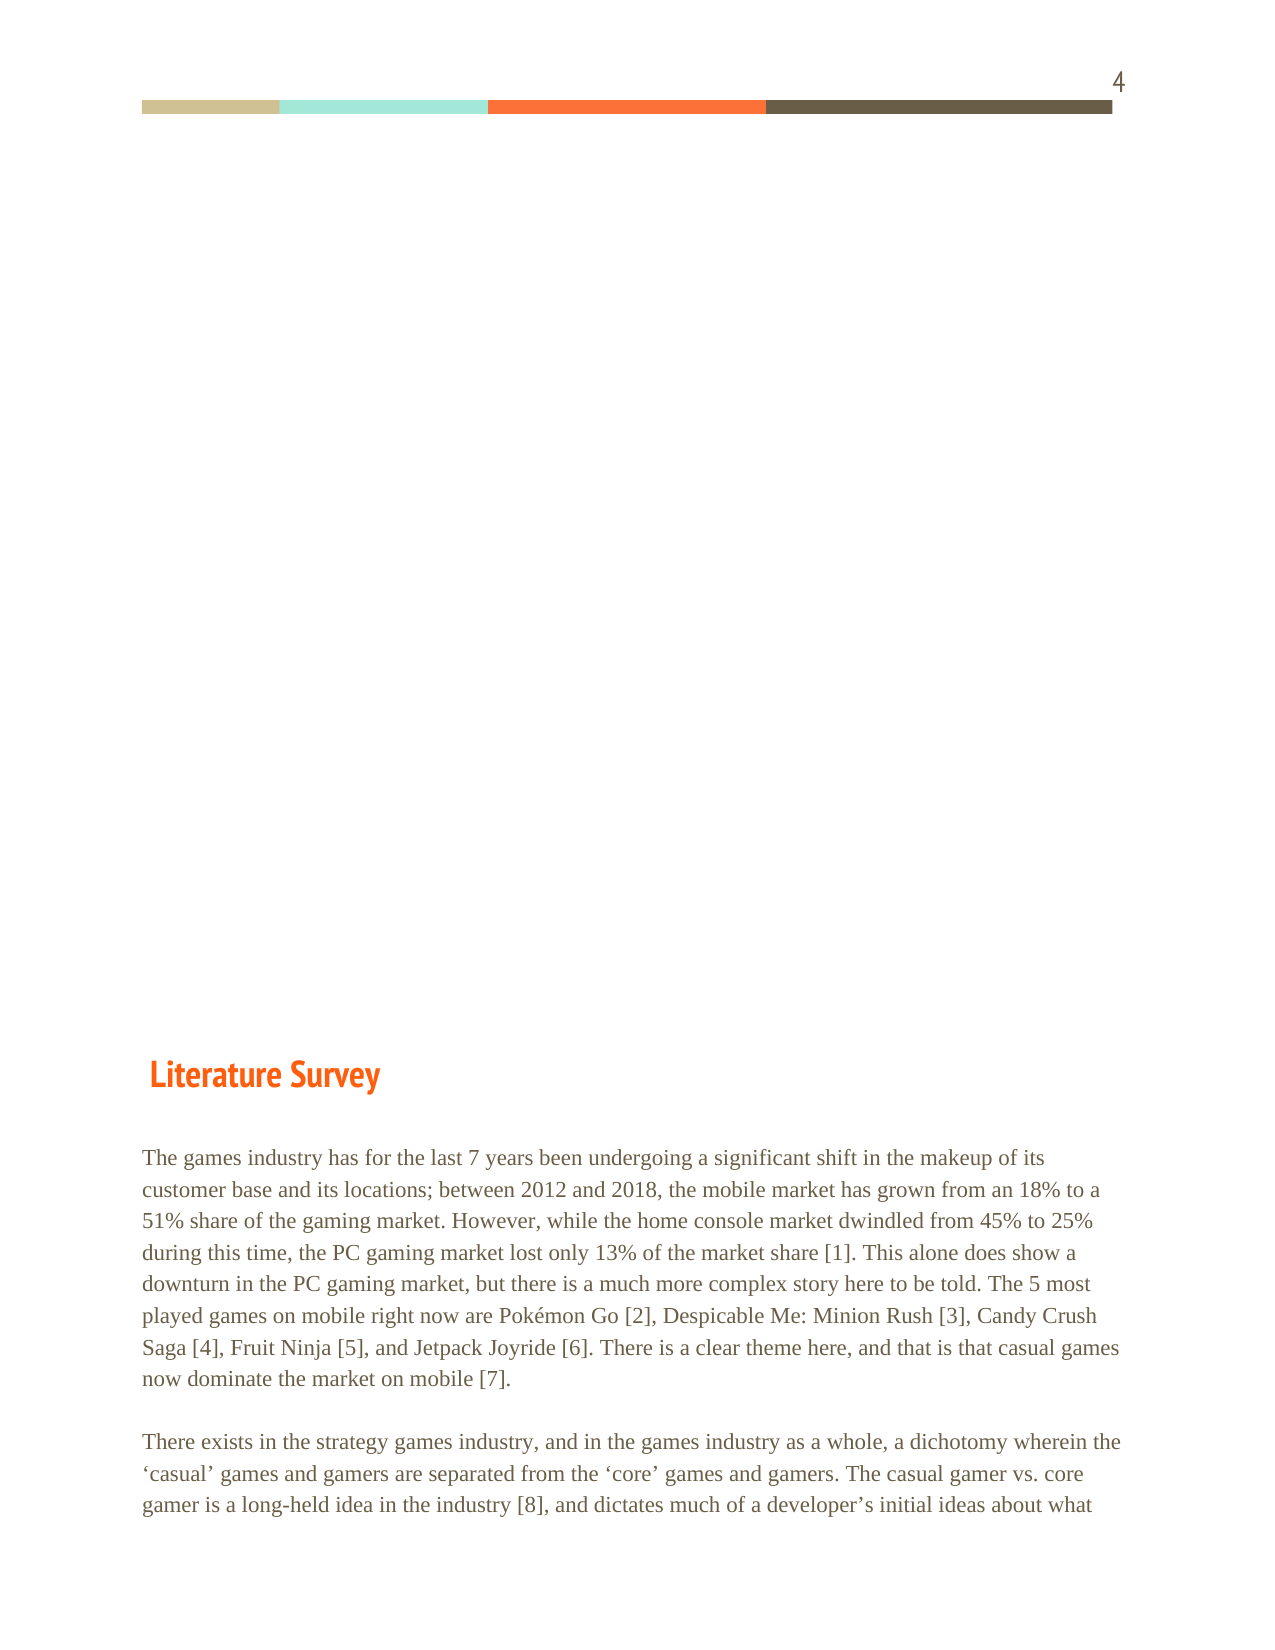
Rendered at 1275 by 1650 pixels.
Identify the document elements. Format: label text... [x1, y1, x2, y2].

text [142, 1428, 1125, 1518]
subtitle Literature Survey [150, 1049, 1125, 1098]
picture [141, 100, 1113, 114]
text The games industry has for the last 7 years been undergoing a significant shift in the makeup of its customer base and its locations; between 2012 and 2018, the mobile market has grown from an 18% to a 51% share of the gaming market. However, while the home console market dwindled from 45% to 25% during this time, the PC gaming market lost only 13% of the market share [1]. This alone does show a downturn in the PC gaming market, but there is a much more complex story here to be told. The 5 most played games on mobile right now are Pokémon Go [2], Despicable Me: Minion Rush [3], Candy Crush Saga [4], Fruit Ninja [5], and Jetpack Joyride [6]. There is a clear theme here, and that is that casual games now dominate the market on mobile [7]. [142, 1144, 1125, 1391]
